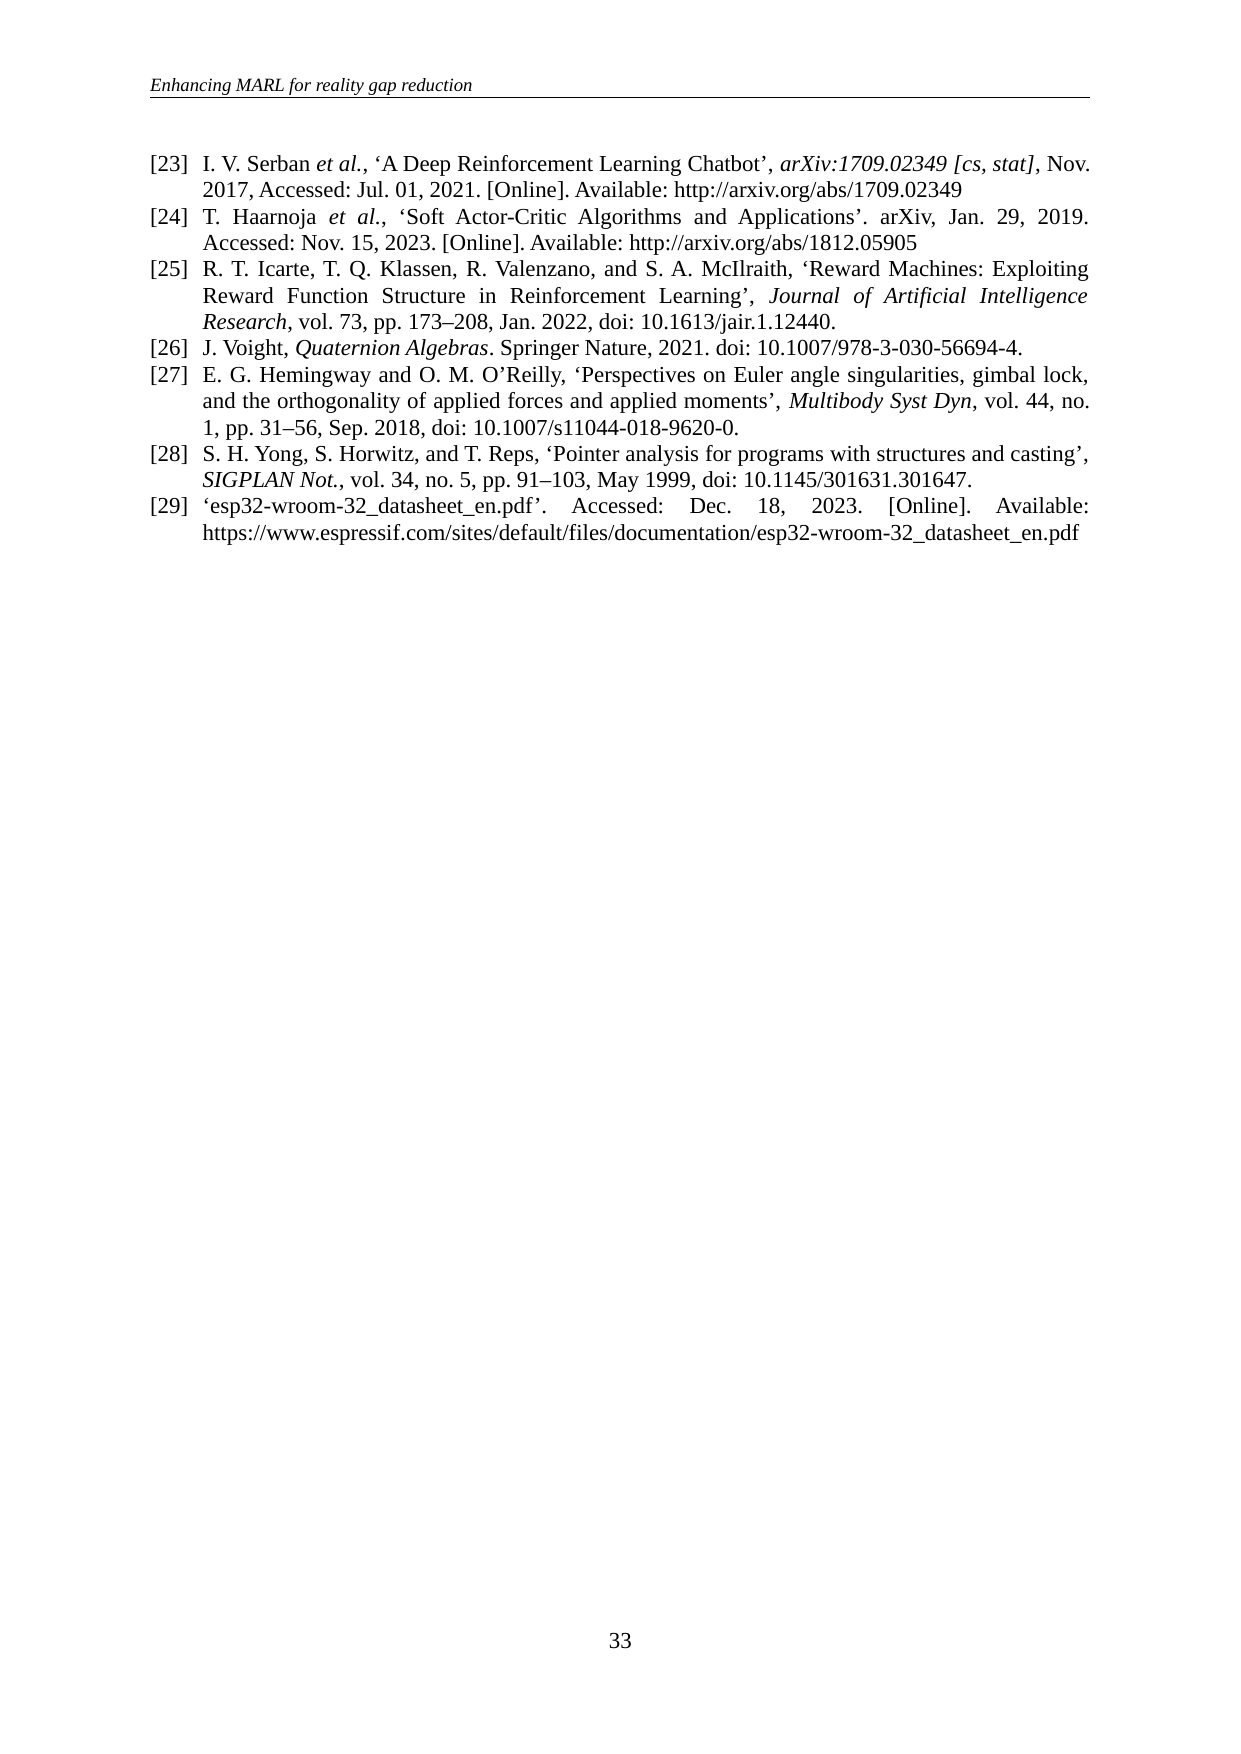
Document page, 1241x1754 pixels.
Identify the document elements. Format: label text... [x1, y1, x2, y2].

text [29] ‘esp32-wroom-32_datasheet_en.pdf’. Accessed: Dec. 18, 2023. [Online]. Available: https://www.espressif.com/sites/default/files/documentation/esp32-wroom-32_datasheet_en.pdf [150, 493, 1090, 545]
text [28] S. H. Yong, S. Horwitz, and T. Reps, ‘Pointer analysis for programs with structures and casting’, SIGPLAN Not., vol. 34, no. 5, pp. 91–103, May 1999, doi: 10.1145/301631.301647. [150, 440, 1090, 493]
text [25] R. T. Icarte, T. Q. Klassen, R. Valenzano, and S. A. McIlraith, ‘Reward Machines: Exploiting Reward Function Structure in Reinforcement Learning’, Journal of Artificial Intelligence Research, vol. 73, pp. 173–208, Jan. 2022, doi: 10.1613/jair.1.12440. [150, 255, 1090, 334]
text [23] I. V. Serban et al., ‘A Deep Reinforcement Learning Chatbot’, arXiv:1709.02349 [cs, stat], Nov. 2017, Accessed: Jul. 01, 2021. [Online]. Available: http://arxiv.org/abs/1709.02349 [150, 150, 1090, 203]
text [27] E. G. Hemingway and O. M. O’Reilly, ‘Perspectives on Euler angle singularities, gimbal lock, and the orthogonality of applied forces and applied moments’, Multibody Syst Dyn, vol. 44, no. 1, pp. 31–56, Sep. 2018, doi: 10.1007/s11044-018-9620-0. [150, 361, 1090, 440]
text [26] J. Voight, Quaternion Algebras. Springer Nature, 2021. doi: 10.1007/978-3-030-56694-4. [150, 334, 1090, 361]
text [24] T. Haarnoja et al., ‘Soft Actor-Critic Algorithms and Applications’. arXiv, Jan. 29, 2019. Accessed: Nov. 15, 2023. [Online]. Available: http://arxiv.org/abs/1812.05905 [150, 203, 1090, 255]
